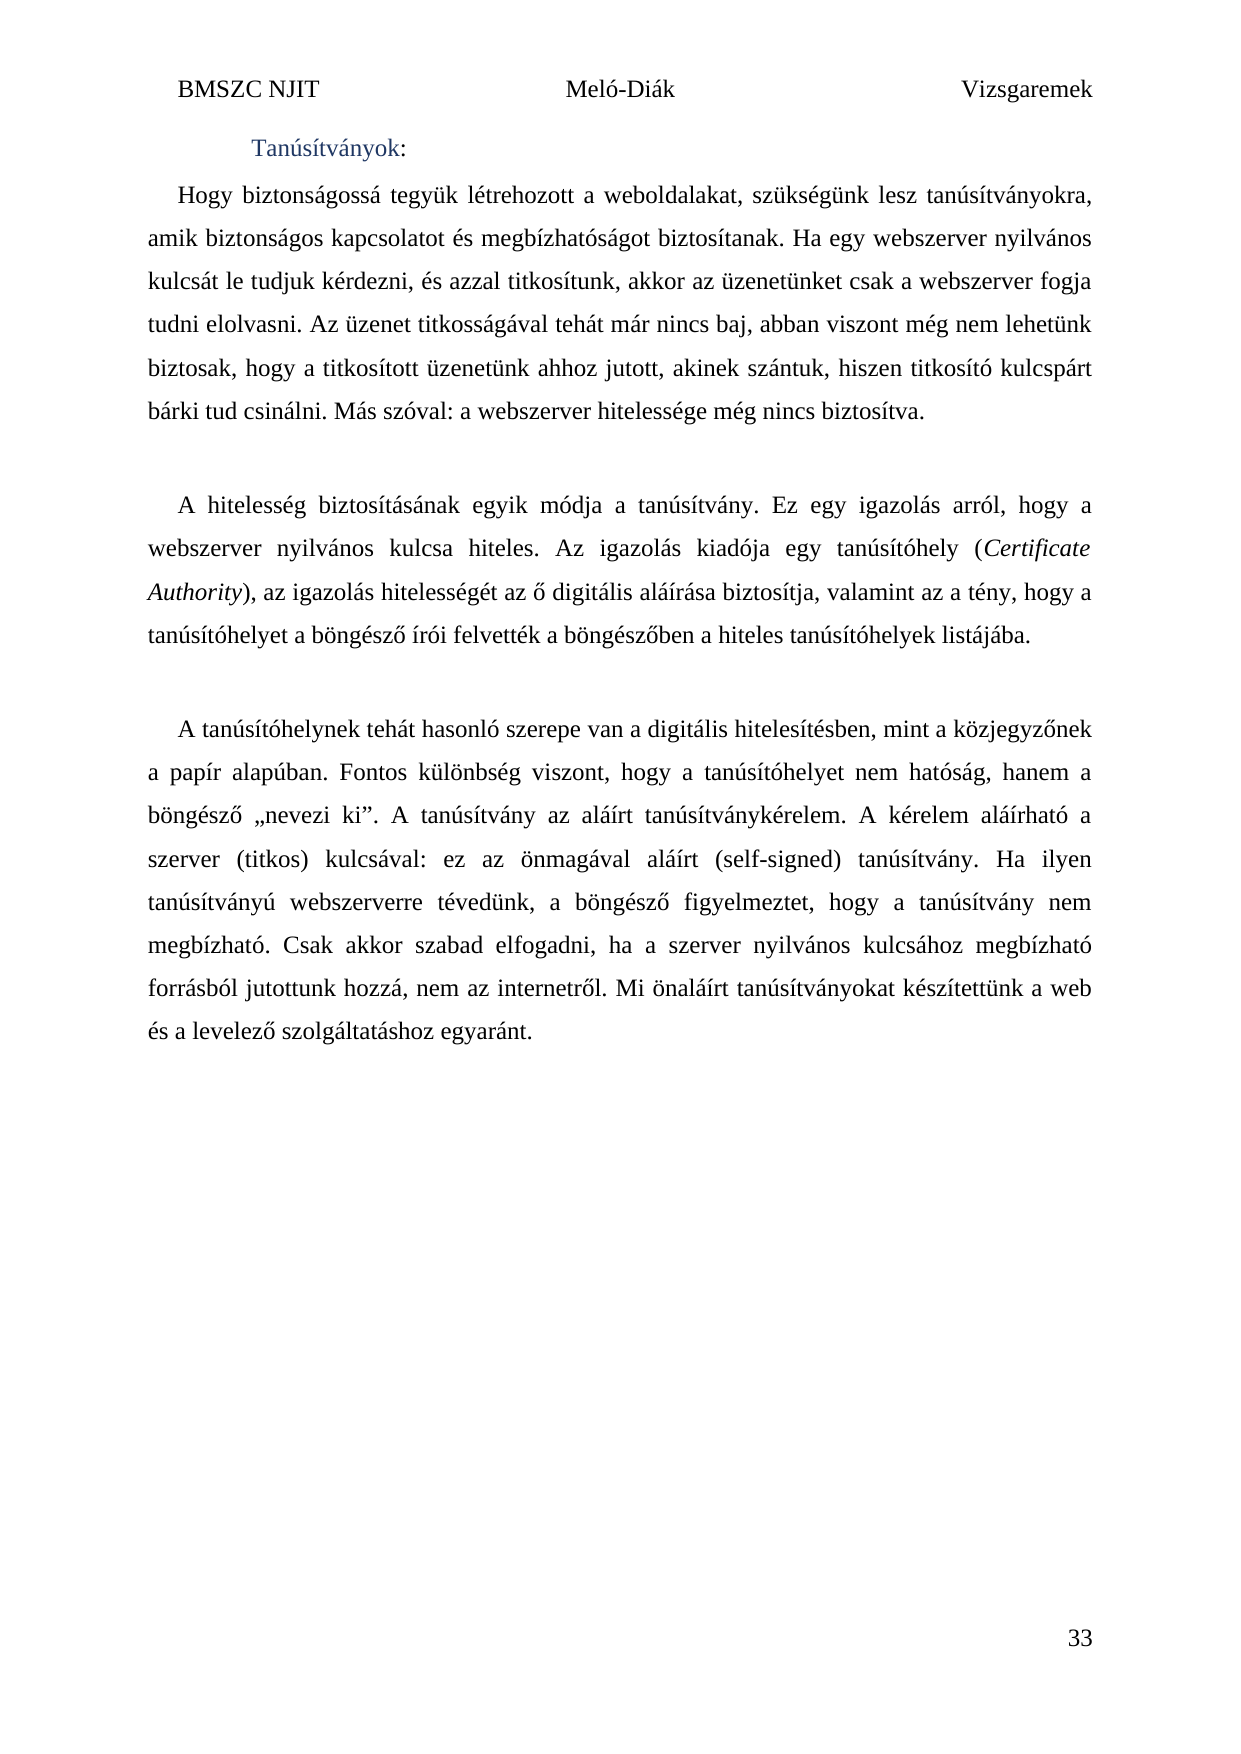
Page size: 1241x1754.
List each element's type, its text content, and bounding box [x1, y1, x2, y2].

text Tanúsítványok: [221, 133, 1093, 162]
text A tanúsítóhelynek tehát hasonló szerepe van a digitális hitelesítésben, mint a közjegyzőnek a papír alapúban. Fontos különbség viszont, hogy a tanúsítóhelyet nem hatóság, hanem a böngésző „nevezi ki”. A tanúsítvány az aláírt tanúsítványkérelem. A kérelem aláírható a szerver (titkos) kulcsával: ez az önmagával aláírt (self-signed) tanúsítvány. Ha ilyen tanúsítványú webszerverre tévedünk, a böngésző figyelmeztet, hogy a tanúsítvány nem megbízható. Csak akkor szabad elfogadni, ha a szerver nyilvános kulcsához megbízható forrásból jutottunk hozzá, nem az internetről. Mi önaláírt tanúsítványokat készítettünk a web és a levelező szolgáltatáshoz egyaránt. [148, 714, 1093, 1045]
text Hogy biztonságossá tegyük létrehozott a weboldalakat, szükségünk lesz tanúsítványokra, amik biztonságos kapcsolatot és megbízhatóságot biztosítanak. Ha egy webszerver nyilvános kulcsát le tudjuk kérdezni, és azzal titkosítunk, akkor az üzenetünket csak a webszerver fogja tudni elolvasni. Az üzenet titkosságával tehát már nincs baj, abban viszont még nem lehetünk biztosak, hogy a titkosított üzenetünk ahhoz jutott, akinek szántuk, hiszen titkosító kulcspárt bárki tud csinálni. Más szóval: a webszerver hitelessége még nincs biztosítva. [148, 180, 1093, 424]
text A hitelesség biztosításának egyik módja a tanúsítvány. Ez egy igazolás arról, hogy a webszerver nyilvános kulcsa hiteles. Az igazolás kiadója egy tanúsítóhely (Certificate Authority), az igazolás hitelességét az ő digitális aláírása biztosítja, valamint az a tény, hogy a tanúsítóhelyet a böngésző írói felvették a böngészőben a hiteles tanúsítóhelyek listájába. [148, 490, 1093, 648]
